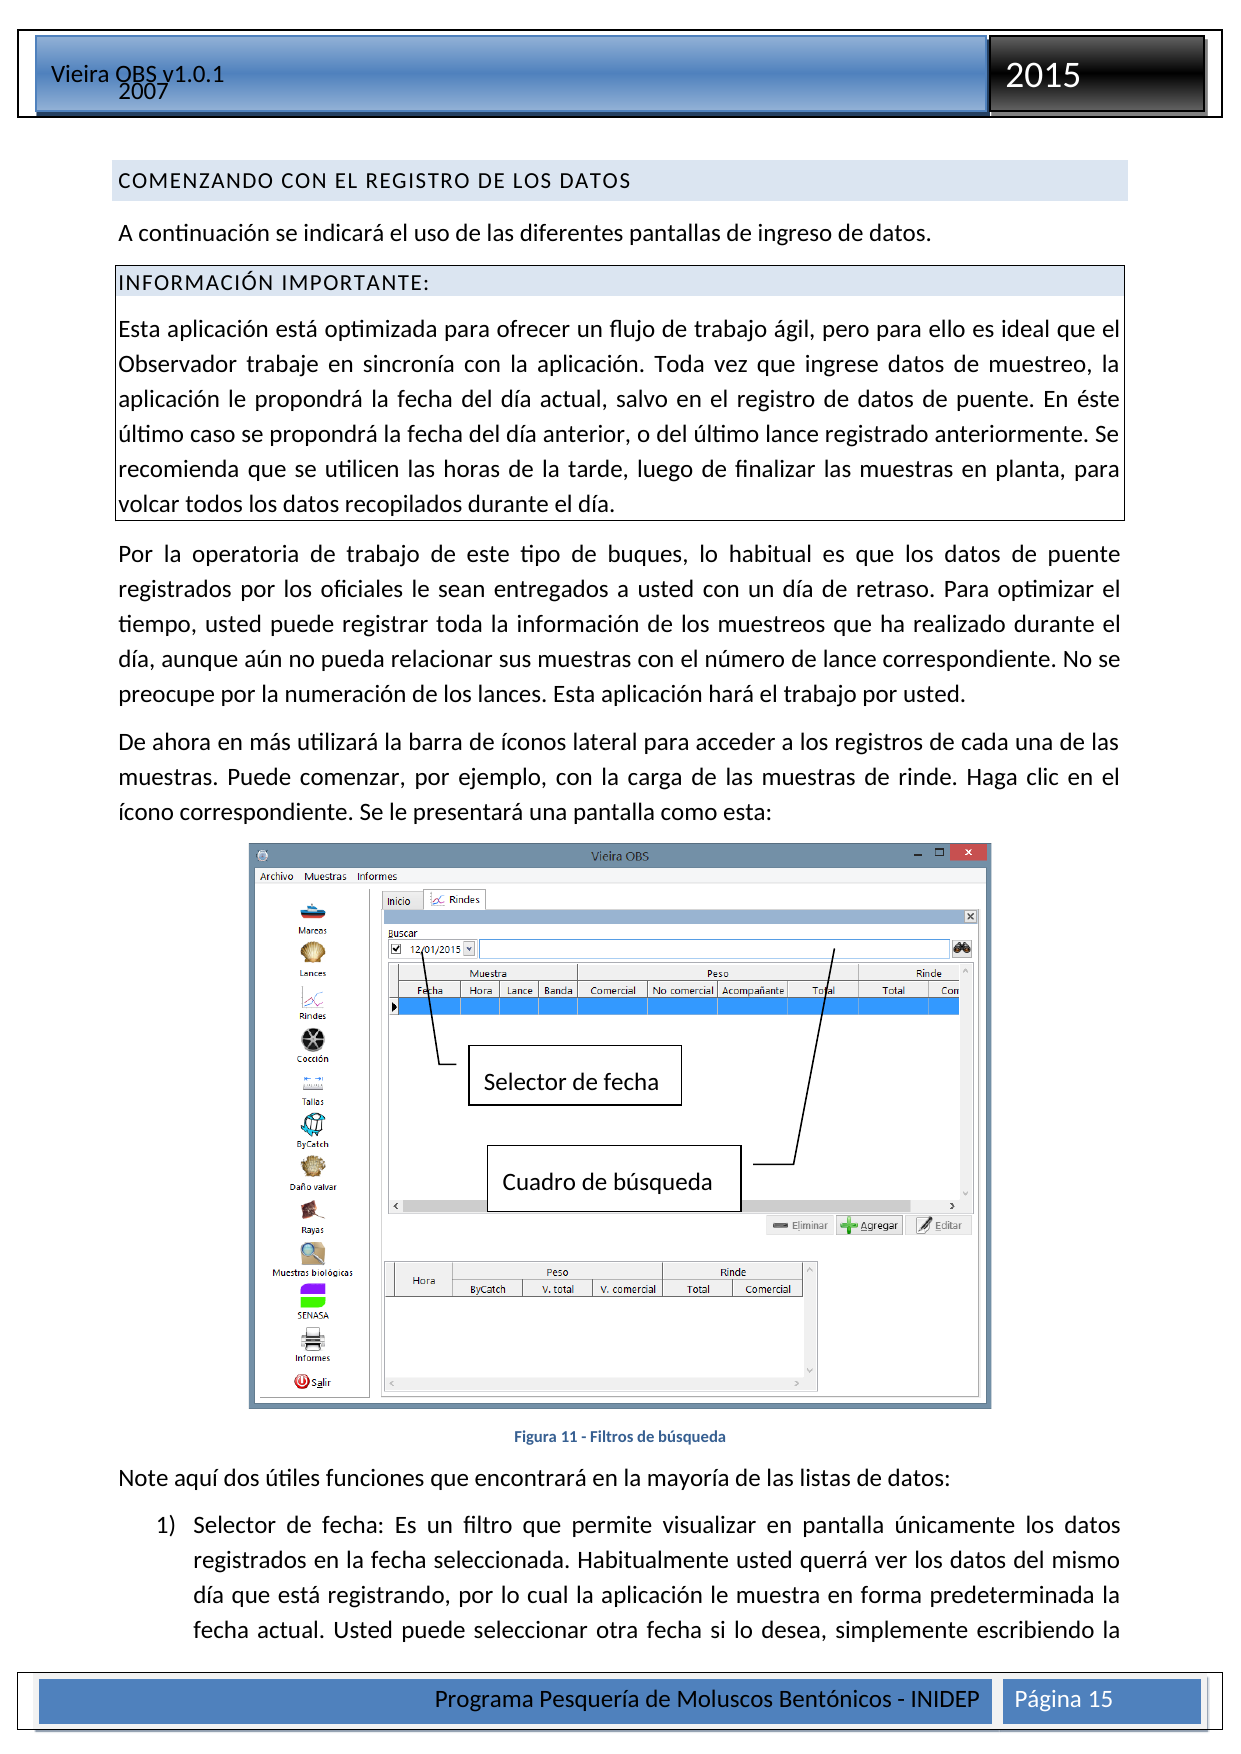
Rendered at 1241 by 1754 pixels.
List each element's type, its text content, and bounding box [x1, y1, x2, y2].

text Información importante: [116, 266, 1124, 296]
text De ahora en más utilizará la barra de íconos lateral para acceder a los registros de cada una de las muestras. Puede comenzar, por ejemplo, con la carga de las muestras de rinde. Haga clic en el ícono correspondiente. Se le presentará una pantalla como esta: [118, 726, 1122, 826]
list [156, 1509, 1122, 1645]
text Por la operatoria de trabajo de este tipo de buques, lo habitual es que los datos de puente registrados por los oficiales le sean entregados a usted con un día de retraso. Para optimizar el tiempo, usted puede registrar toda la información de los muestreos que ha realizado durante el día, aunque aún no pueda relacionar sus muestras con el número de lance correspondiente. No se preocupe por la numeración de los lances. Esta aplicación hará el trabajo por usted. [118, 538, 1122, 709]
text Note aquí dos útiles funciones que encontrará en la mayoría de las listas de datos: [118, 1462, 1122, 1492]
text Esta aplicación está optimizada para ofrecer un flujo de trabajo ágil, pero para ello es ideal que el Observador trabaje en sincronía con la aplicación. Toda vez que ingrese datos de muestreo, la aplicación le propondrá la fecha del día actual, salvo en el registro de datos de puente. En éste último caso se propondrá la fecha del día anterior, o del último lance registrado anteriormente. Se recomienda que se utilicen las horas de la tarde, luego de finalizar las muestras en planta, para volcar todos los datos recopilados durante el día. [116, 309, 1124, 520]
picture [248, 843, 992, 1409]
subtitle Comenzando con el registro de los datos [118, 166, 1122, 194]
text A continuación se indicará el uso de las diferentes pantallas de ingreso de datos. [118, 217, 1122, 248]
